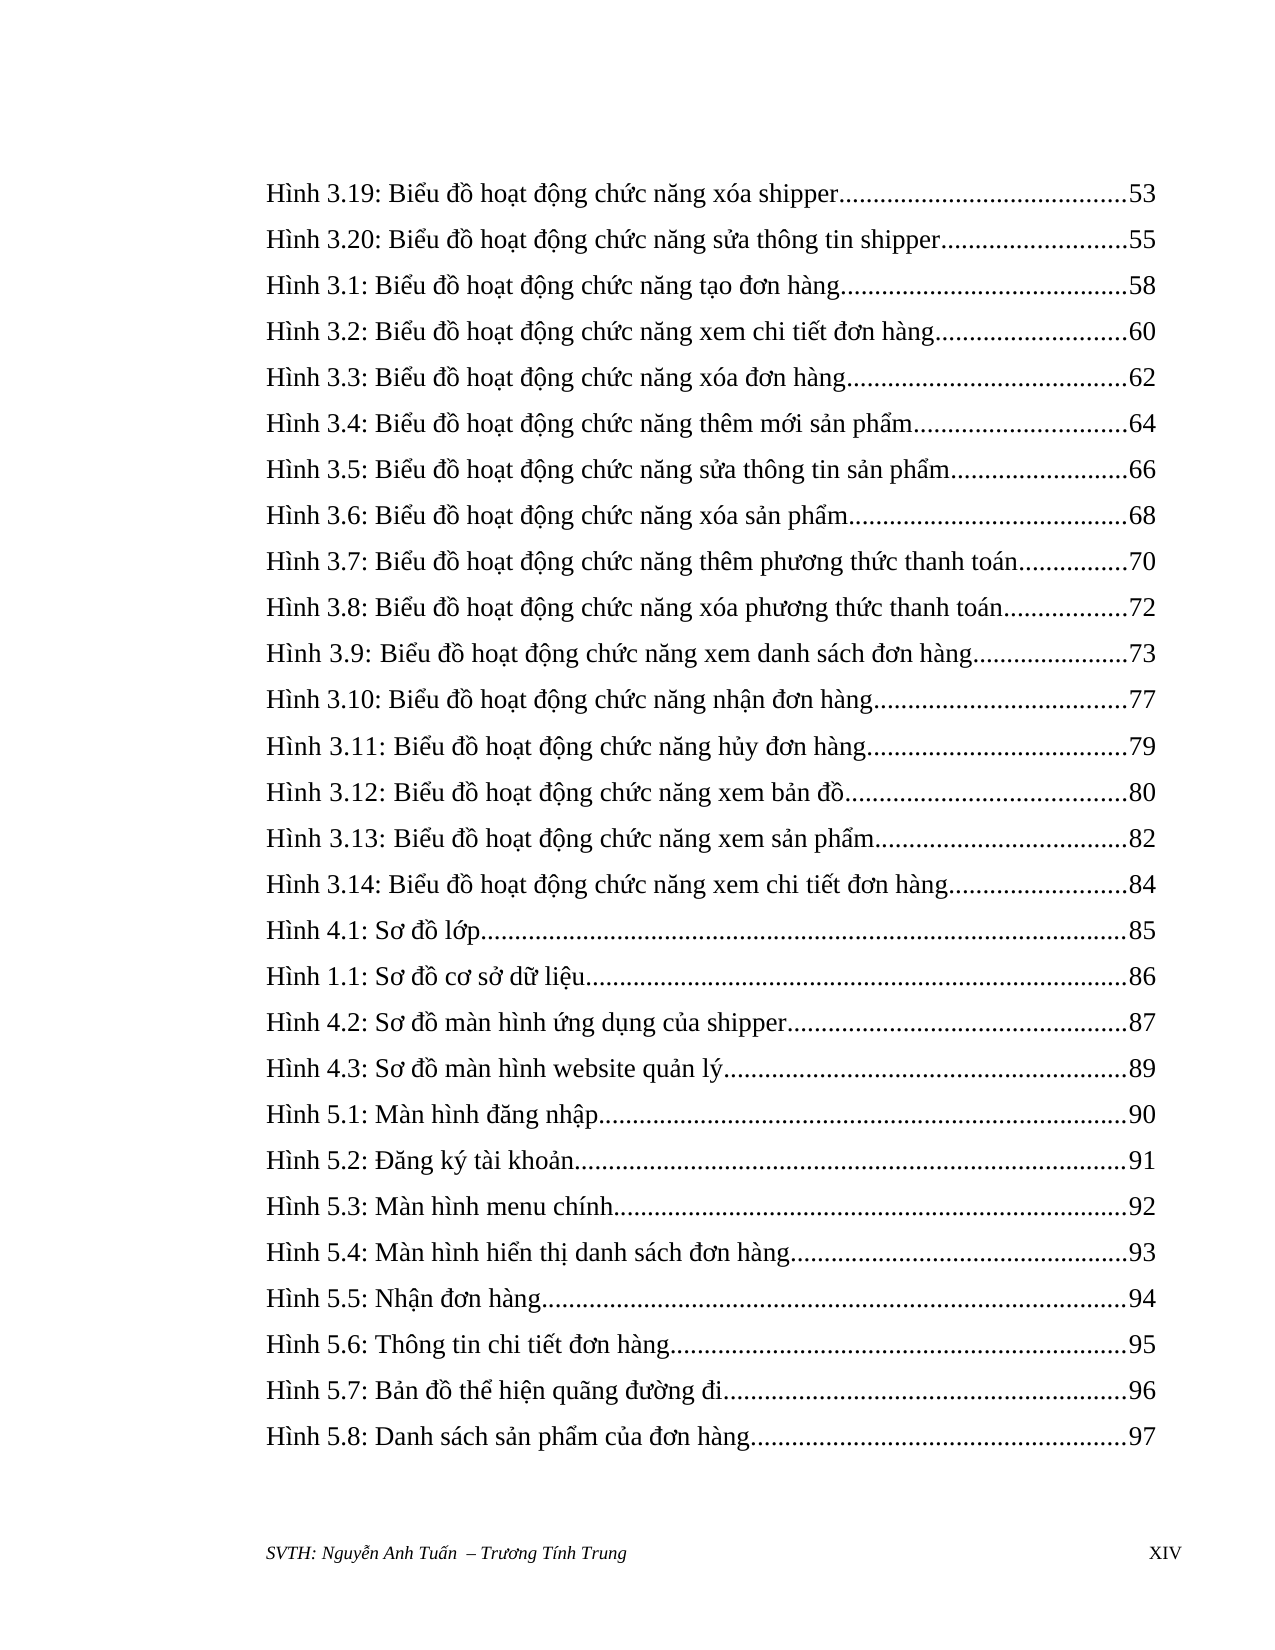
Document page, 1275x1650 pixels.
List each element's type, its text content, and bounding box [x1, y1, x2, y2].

text Hình 4.1: Sơ đồ lớp 85 [207, 914, 1157, 945]
text Hình 5.5: Nhận đơn hàng 94 [207, 1282, 1157, 1313]
text Hình 3.2: Biểu đồ hoạt động chức năng xem chi tiết đơn hàng 60 [207, 315, 1157, 346]
text Hình 5.7: Bản đồ thể hiện quãng đường đi 96 [207, 1374, 1157, 1405]
text Hình 3.13: Biểu đồ hoạt động chức năng xem sản phẩm 82 [207, 822, 1157, 853]
text Hình 5.8: Danh sách sản phẩm của đơn hàng 97 [207, 1420, 1157, 1451]
text Hình 3.3: Biểu đồ hoạt động chức năng xóa đơn hàng 62 [207, 361, 1157, 392]
text Hình 3.4: Biểu đồ hoạt động chức năng thêm mới sản phẩm 64 [207, 407, 1157, 438]
text Hình 3.19: Biểu đồ hoạt động chức năng xóa shipper 53 [207, 177, 1157, 208]
text Hình 5.4: Màn hình hiển thị danh sách đơn hàng 93 [207, 1236, 1157, 1267]
text Hình 3.8: Biểu đồ hoạt động chức năng xóa phương thức thanh toán 72 [207, 592, 1157, 623]
text Hình 4.3: Sơ đồ màn hình website quản lý 89 [207, 1052, 1157, 1083]
text Hình 3.7: Biểu đồ hoạt động chức năng thêm phương thức thanh toán 70 [207, 546, 1157, 577]
text Hình 3.1: Biểu đồ hoạt động chức năng tạo đơn hàng 58 [207, 269, 1157, 300]
text Hình 3.10: Biểu đồ hoạt động chức năng nhận đơn hàng 77 [207, 684, 1157, 715]
text Hình 1.1: Sơ đồ cơ sở dữ liệu 86 [207, 960, 1157, 991]
text Hình 4.2: Sơ đồ màn hình ứng dụng của shipper 87 [207, 1006, 1157, 1037]
text Hình 3.9: Biểu đồ hoạt động chức năng xem danh sách đơn hàng 73 [207, 638, 1157, 669]
text Hình 3.14: Biểu đồ hoạt động chức năng xem chi tiết đơn hàng 84 [207, 868, 1157, 899]
text Hình 5.1: Màn hình đăng nhập 90 [207, 1098, 1157, 1129]
text Hình 3.6: Biểu đồ hoạt động chức năng xóa sản phẩm 68 [207, 499, 1157, 531]
text Hình 3.20: Biểu đồ hoạt động chức năng sửa thông tin shipper 55 [207, 223, 1157, 254]
text Hình 5.6: Thông tin chi tiết đơn hàng 95 [207, 1328, 1157, 1359]
text Hình 5.3: Màn hình menu chính 92 [207, 1190, 1157, 1221]
text Hình 3.11: Biểu đồ hoạt động chức năng hủy đơn hàng 79 [207, 730, 1157, 761]
text Hình 3.12: Biểu đồ hoạt động chức năng xem bản đồ 80 [207, 776, 1157, 807]
text Hình 5.2: Đăng ký tài khoản 91 [207, 1144, 1157, 1175]
text Hình 3.5: Biểu đồ hoạt động chức năng sửa thông tin sản phẩm 66 [207, 453, 1157, 484]
